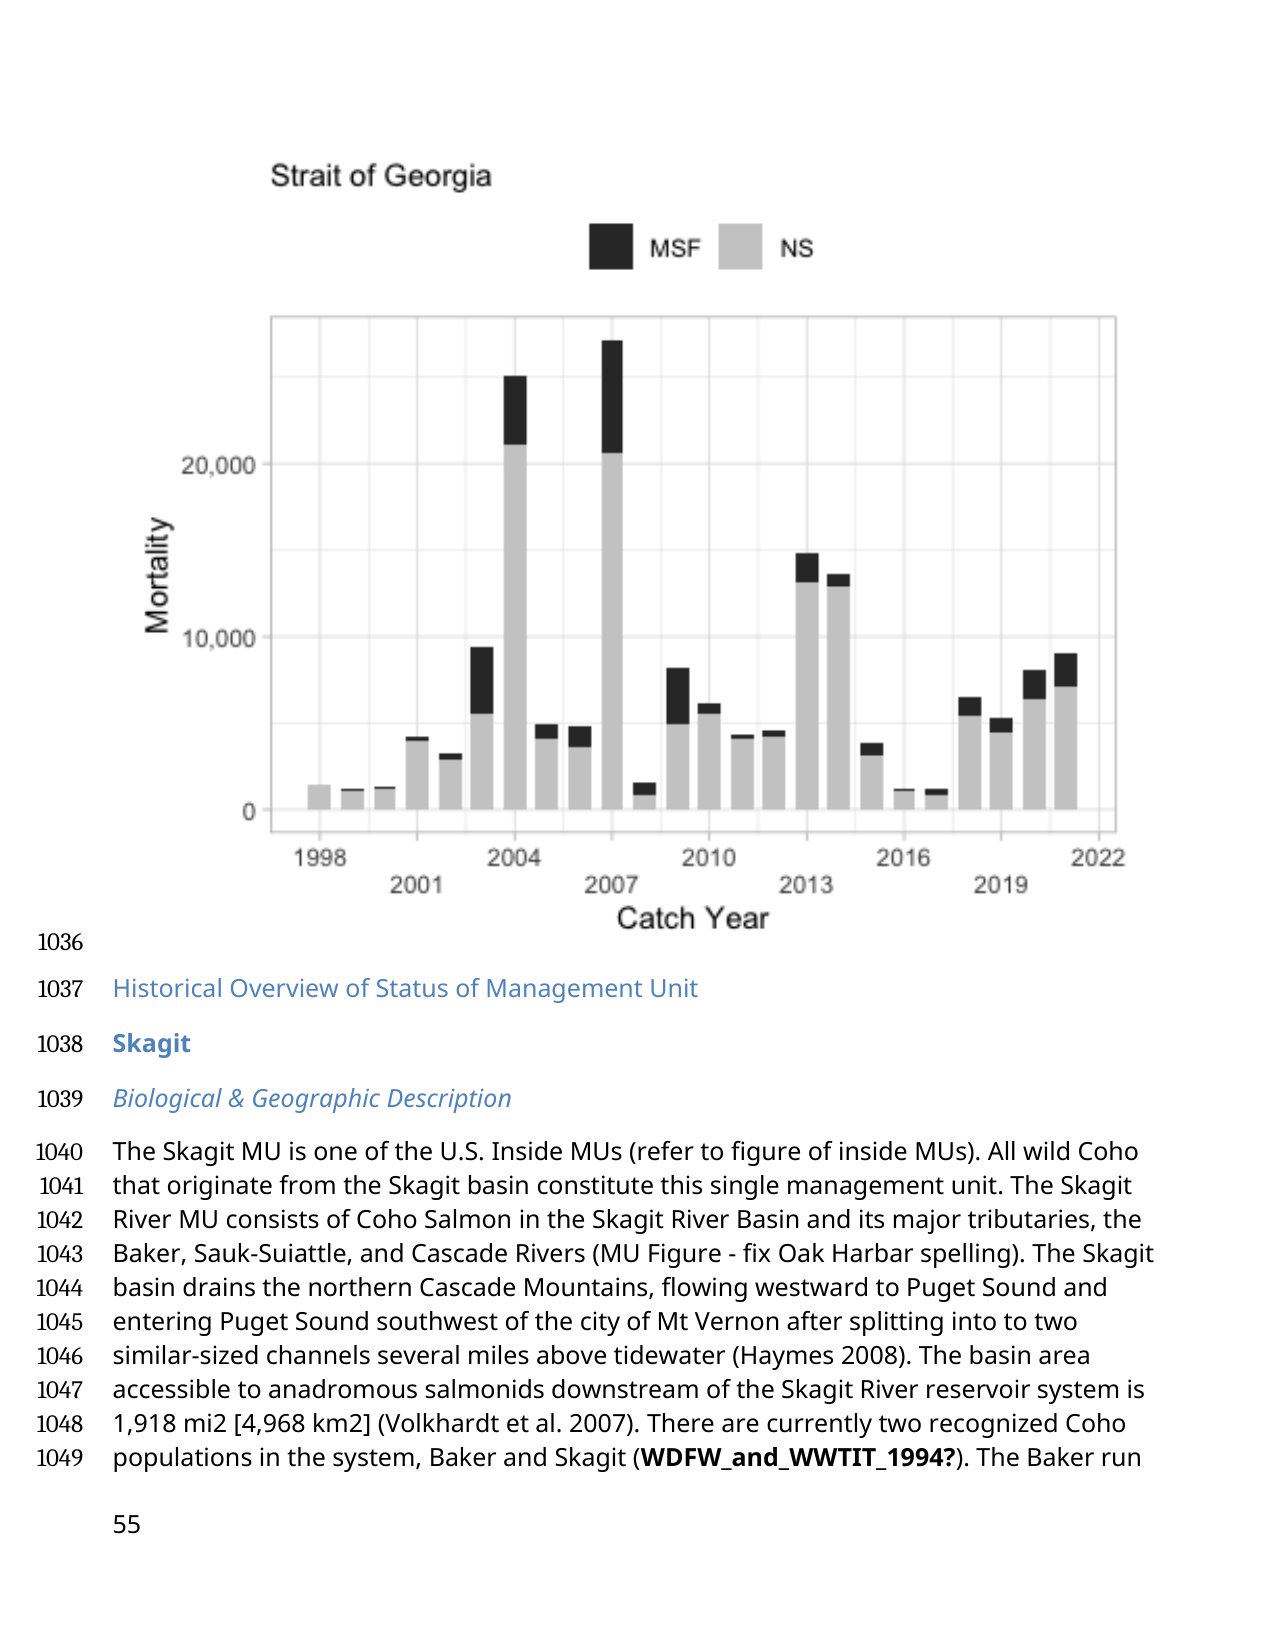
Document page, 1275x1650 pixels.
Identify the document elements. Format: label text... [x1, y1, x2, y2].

picture [131, 150, 1132, 950]
subtitle Historical Overview of Status of Management Unit [112, 971, 1162, 1005]
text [112, 1133, 1162, 1474]
subtitle Skagit [112, 1026, 1162, 1060]
subtitle Biological & Geographic Description [112, 1081, 1162, 1115]
